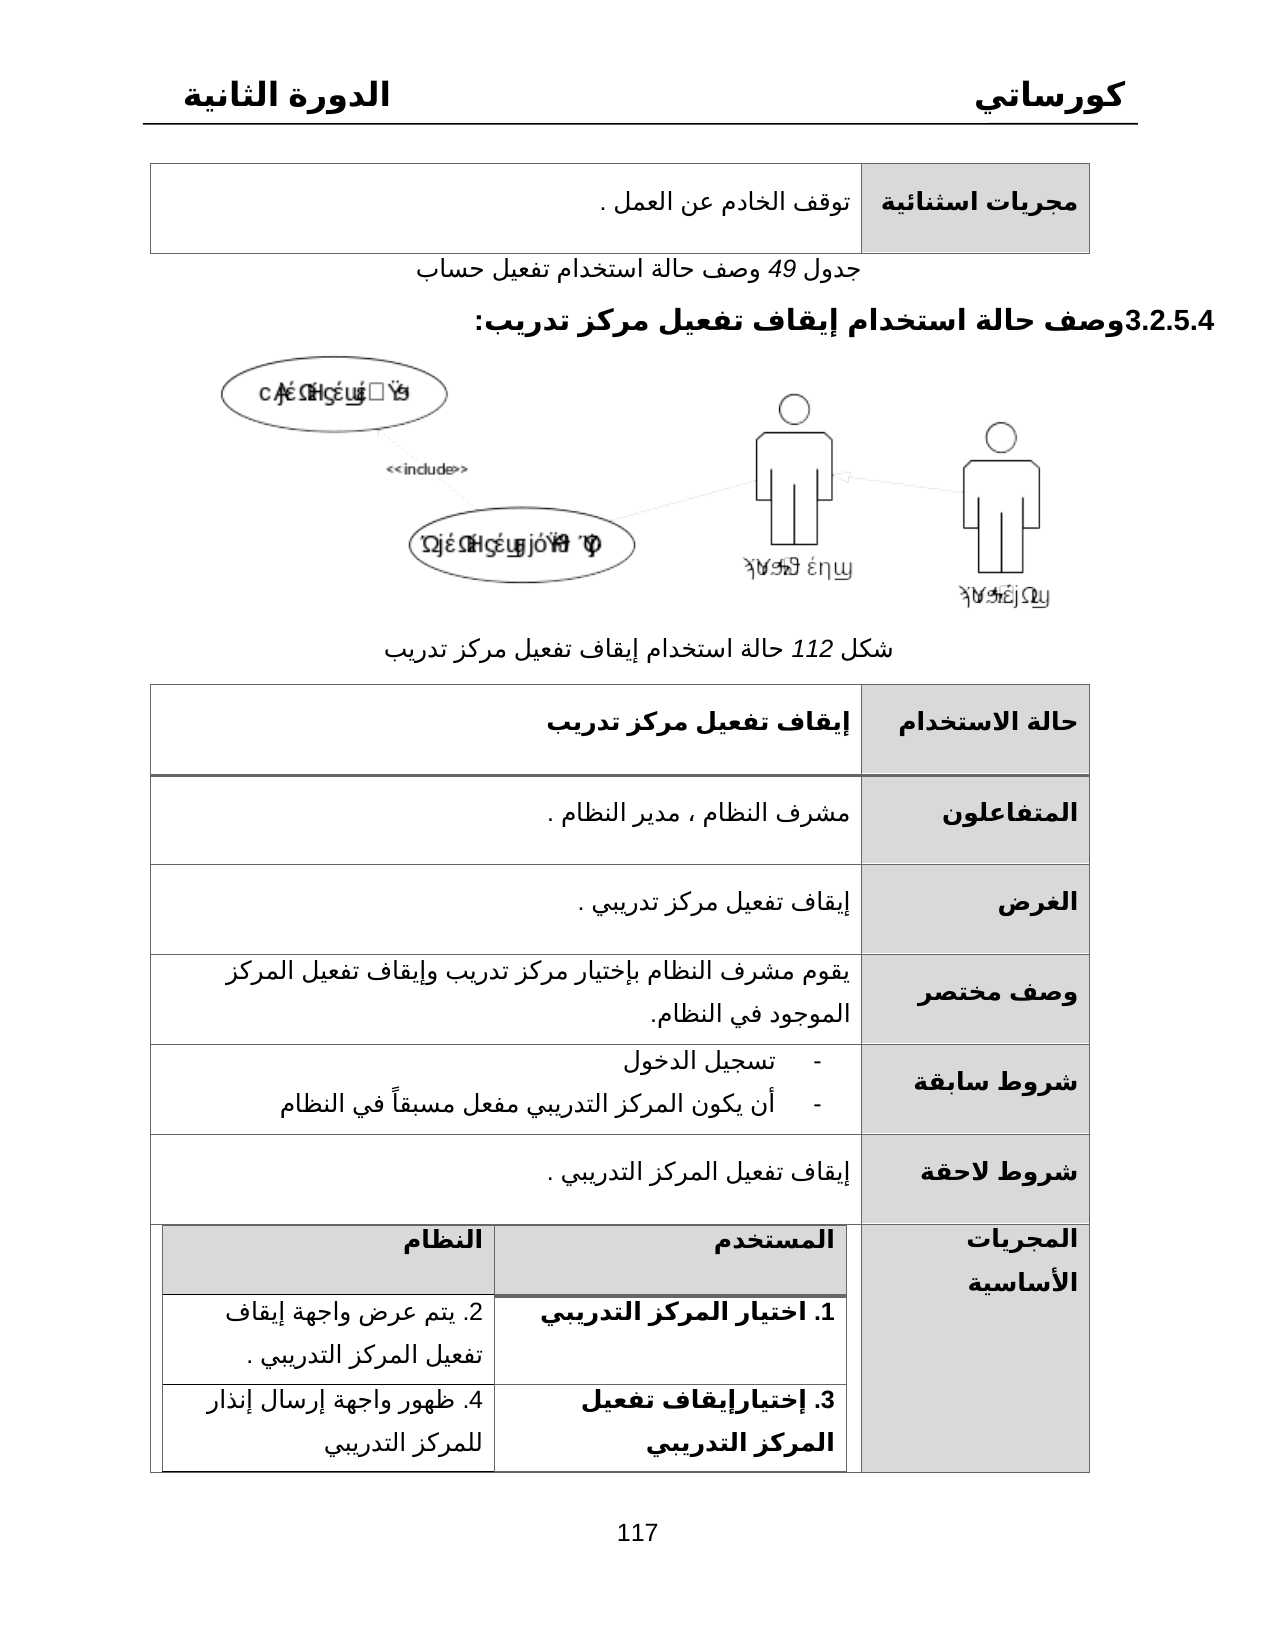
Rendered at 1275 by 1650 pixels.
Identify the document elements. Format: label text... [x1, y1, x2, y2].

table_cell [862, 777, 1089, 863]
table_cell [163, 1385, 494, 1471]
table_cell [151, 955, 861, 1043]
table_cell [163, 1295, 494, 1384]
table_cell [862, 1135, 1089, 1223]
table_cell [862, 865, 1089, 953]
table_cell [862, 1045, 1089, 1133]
subtitle وصف حالة استخدام إيقاف تفعيل مركز تدريب: [150, 303, 1125, 337]
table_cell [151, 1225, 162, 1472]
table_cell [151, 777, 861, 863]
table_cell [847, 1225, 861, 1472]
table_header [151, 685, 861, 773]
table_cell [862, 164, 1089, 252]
text جدول 49 وصف حالة استخدام تفعيل حساب [150, 253, 1125, 282]
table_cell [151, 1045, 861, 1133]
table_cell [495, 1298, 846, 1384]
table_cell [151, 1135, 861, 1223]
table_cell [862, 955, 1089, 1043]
text شكل 112 حالة استخدام إيقاف تفعيل مركز تدريب [150, 634, 1125, 663]
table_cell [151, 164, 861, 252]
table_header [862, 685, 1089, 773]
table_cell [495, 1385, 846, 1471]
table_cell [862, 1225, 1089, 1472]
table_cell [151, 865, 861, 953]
